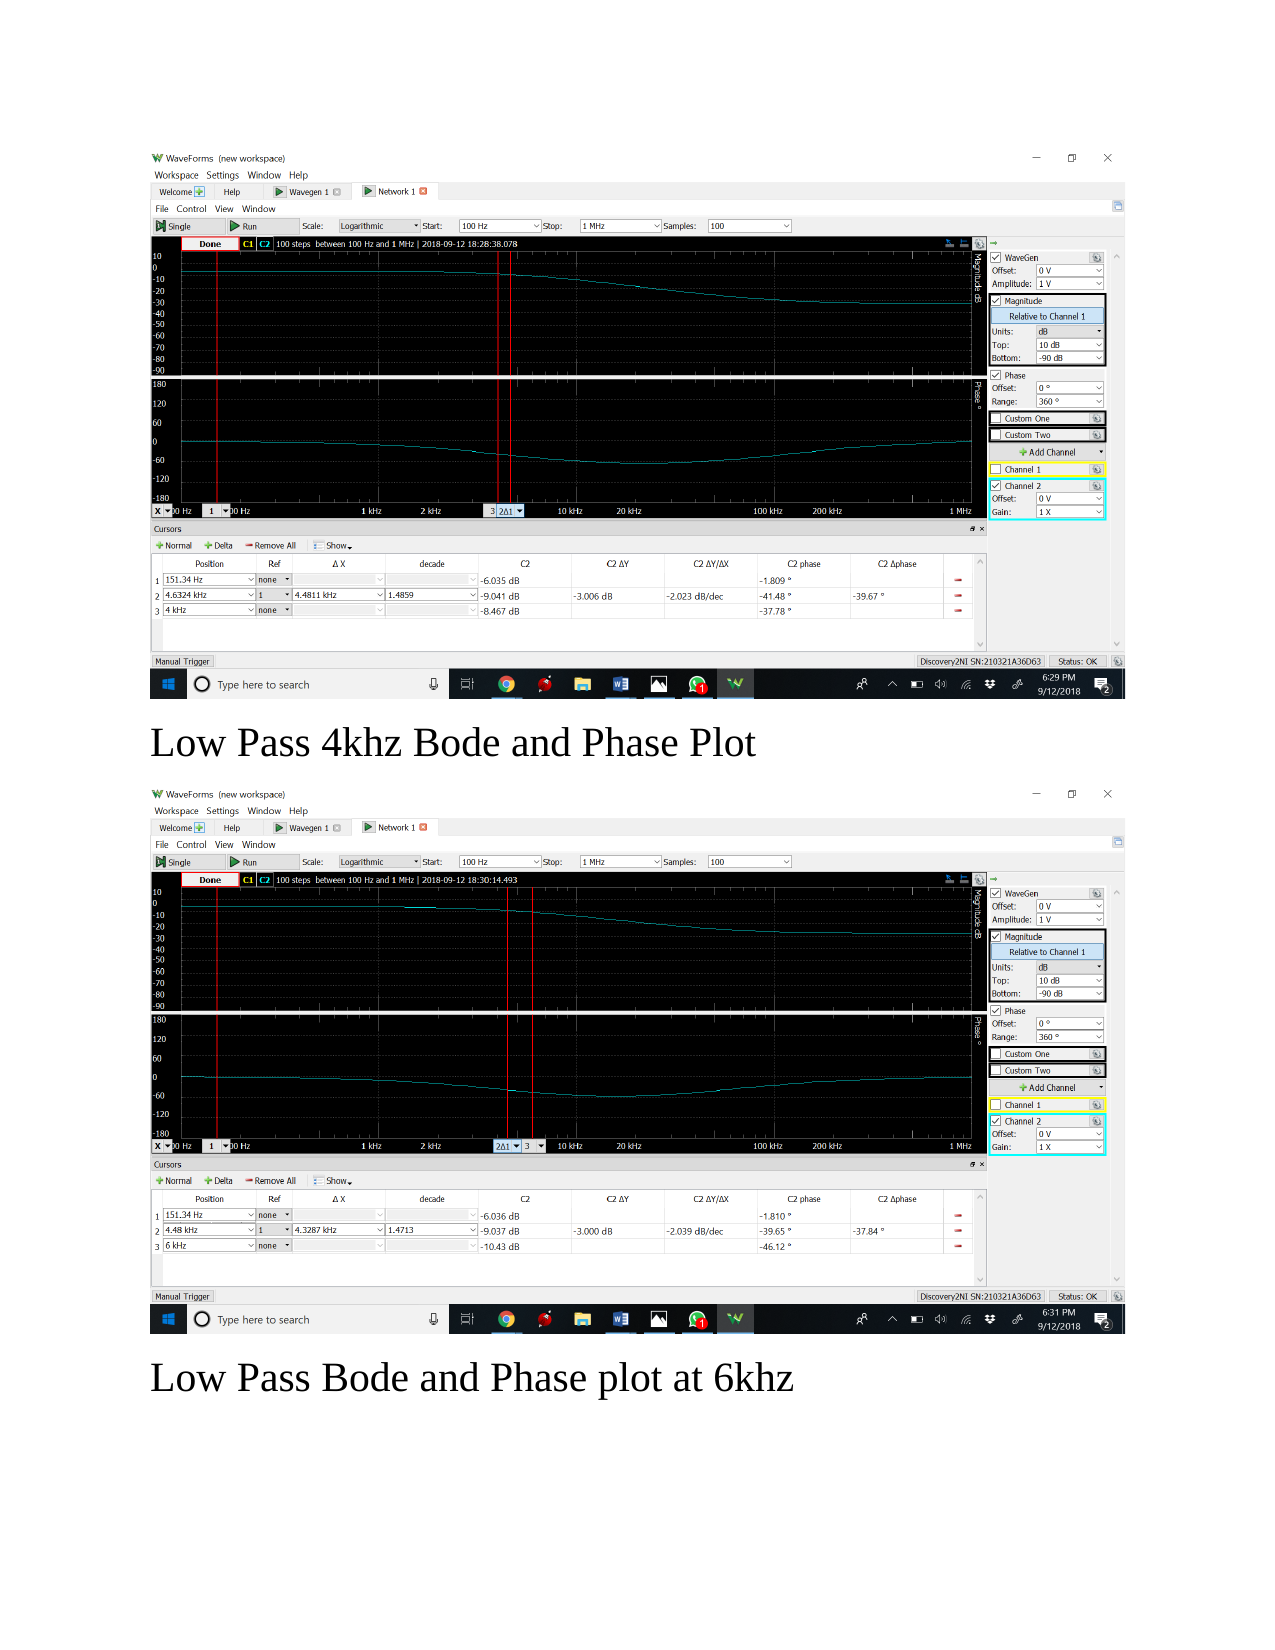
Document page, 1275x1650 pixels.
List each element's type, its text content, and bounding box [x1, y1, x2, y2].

text Low Pass 4khz Bode and Phase Plot [150, 717, 1125, 765]
text Low Pass Bode and Phase plot at 6khz [150, 1353, 1125, 1401]
picture [150, 150, 1125, 699]
picture [150, 785, 1125, 1334]
